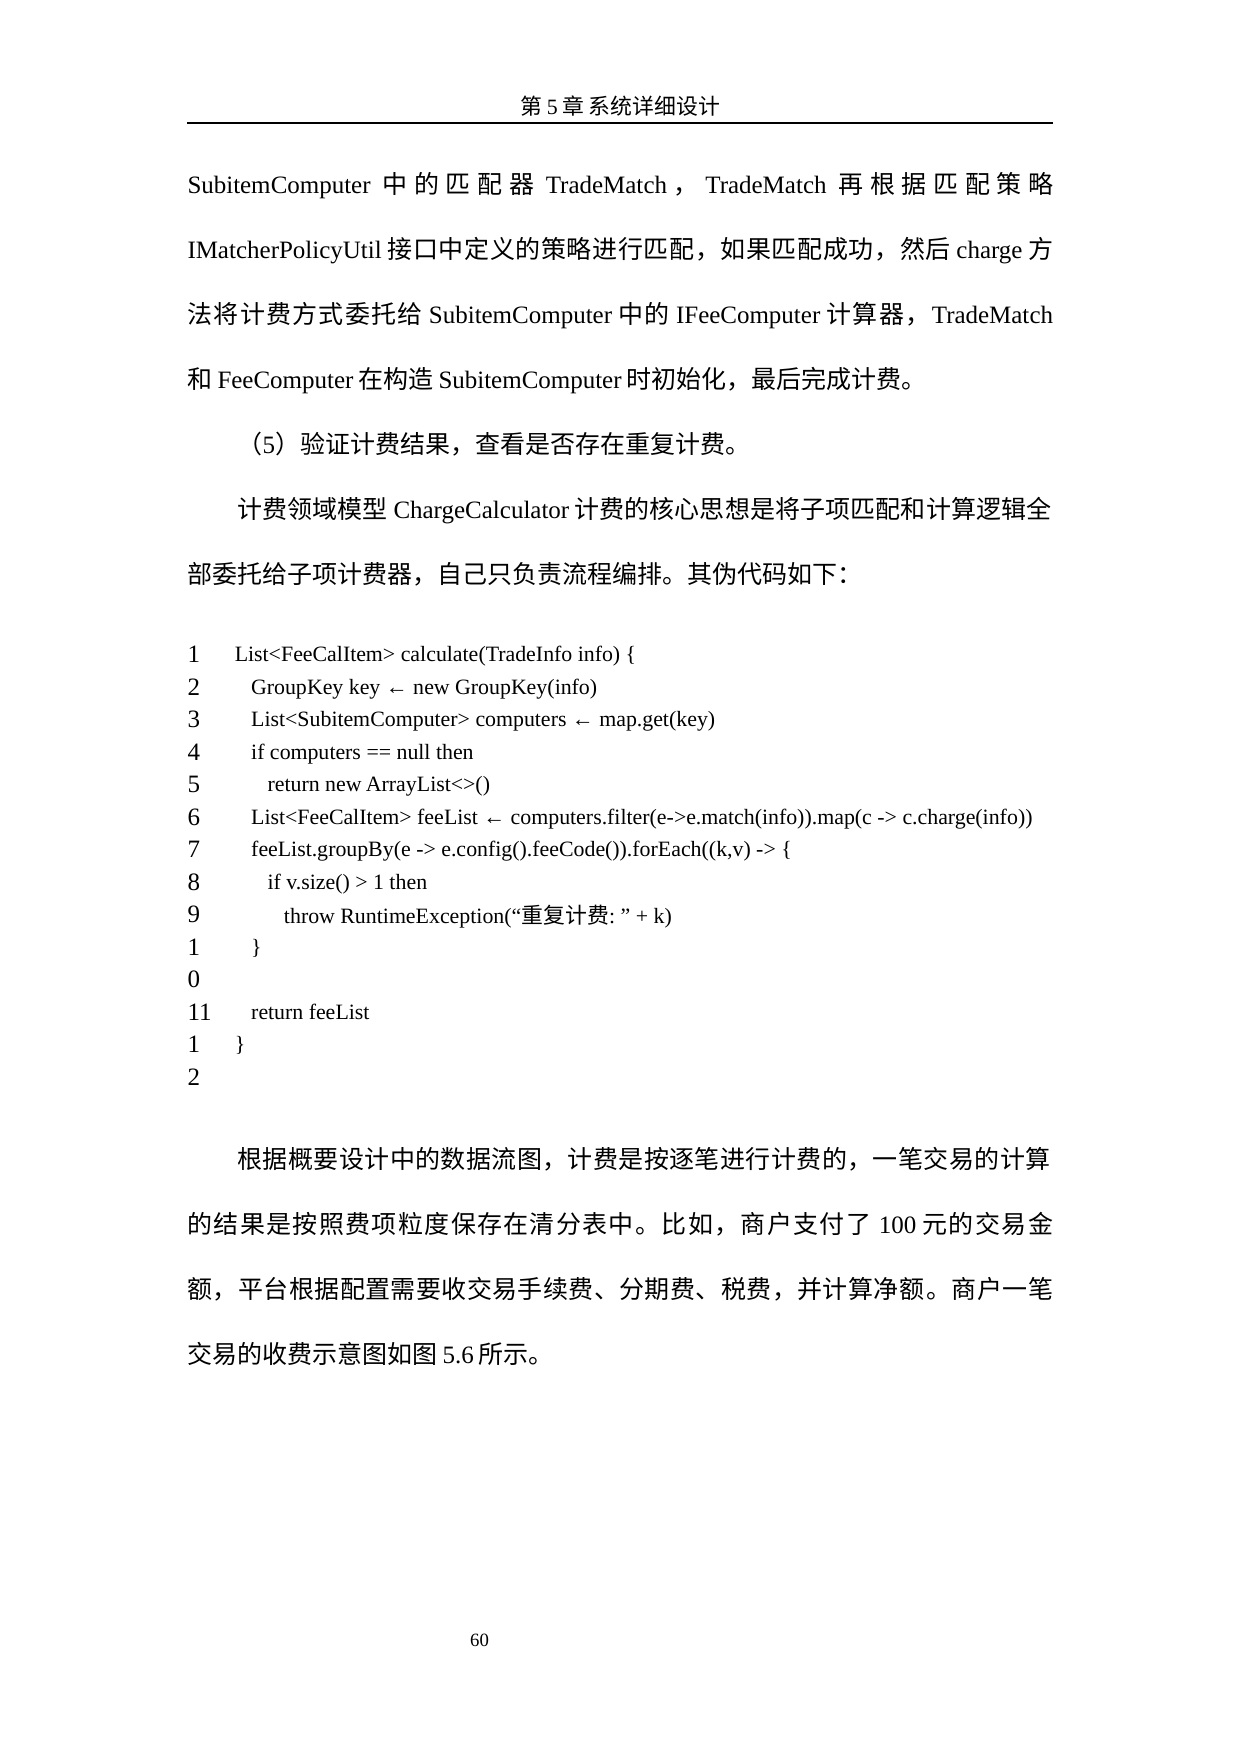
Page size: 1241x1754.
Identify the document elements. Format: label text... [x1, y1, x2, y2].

table_cell if computers == null then [223, 735, 1147, 767]
table_cell GroupKey key ← new GroupKey(info) [223, 670, 1147, 702]
table_cell List<FeeCalItem> feeList ← computers.filter(e->e.match(info)).map(c -> c.charge(info)) [223, 800, 1147, 832]
table_cell 9 [176, 898, 223, 930]
text （5）验证计费结果，查看是否存在重复计费。 [187, 410, 1053, 475]
text 根据概要设计中的数据流图，计费是按逐笔进行计费的，一笔交易的计算的结果是按照费项粒度保存在清分表中。比如，商户支付了100元的交易金额，平台根据配置需要收交易手续费、分期费、税费，并计算净额。商户一笔交易的收费示意图如图5.6所示。 [187, 1125, 1053, 1385]
table_cell 4 [176, 735, 223, 767]
table_cell 3 [176, 703, 223, 735]
table_cell 2 [176, 670, 223, 702]
table_cell feeList.groupBy(e -> e.config().feeCode()).forEach((k,v) -> { [223, 833, 1147, 865]
table_cell 10 [176, 930, 223, 995]
table_cell 8 [176, 865, 223, 897]
table_cell return new ArrayList<>() [223, 768, 1147, 800]
table_cell 11 [176, 995, 223, 1027]
table_cell 7 [176, 833, 223, 865]
table_cell return feeList [223, 995, 1147, 1027]
table_cell List<SubitemComputer> computers ← map.get(key) [223, 703, 1147, 735]
table_header 1 [176, 638, 223, 670]
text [187, 150, 1053, 410]
table_cell 5 [176, 768, 223, 800]
table_cell 6 [176, 800, 223, 832]
table_cell throw RuntimeException(“重复计费: ” + k) [223, 898, 1147, 930]
table_cell if v.size() > 1 then [223, 865, 1147, 897]
text 计费领域模型ChargeCalculator计费的核心思想是将子项匹配和计算逻辑全部委托给子项计费器，自己只负责流程编排。其伪代码如下： [187, 475, 1053, 605]
table_cell 12 [176, 1028, 223, 1092]
table_cell } [223, 930, 1147, 995]
table_header List<FeeCalItem> calculate(TradeInfo info) { [223, 638, 1147, 670]
table_cell } [223, 1028, 1147, 1092]
